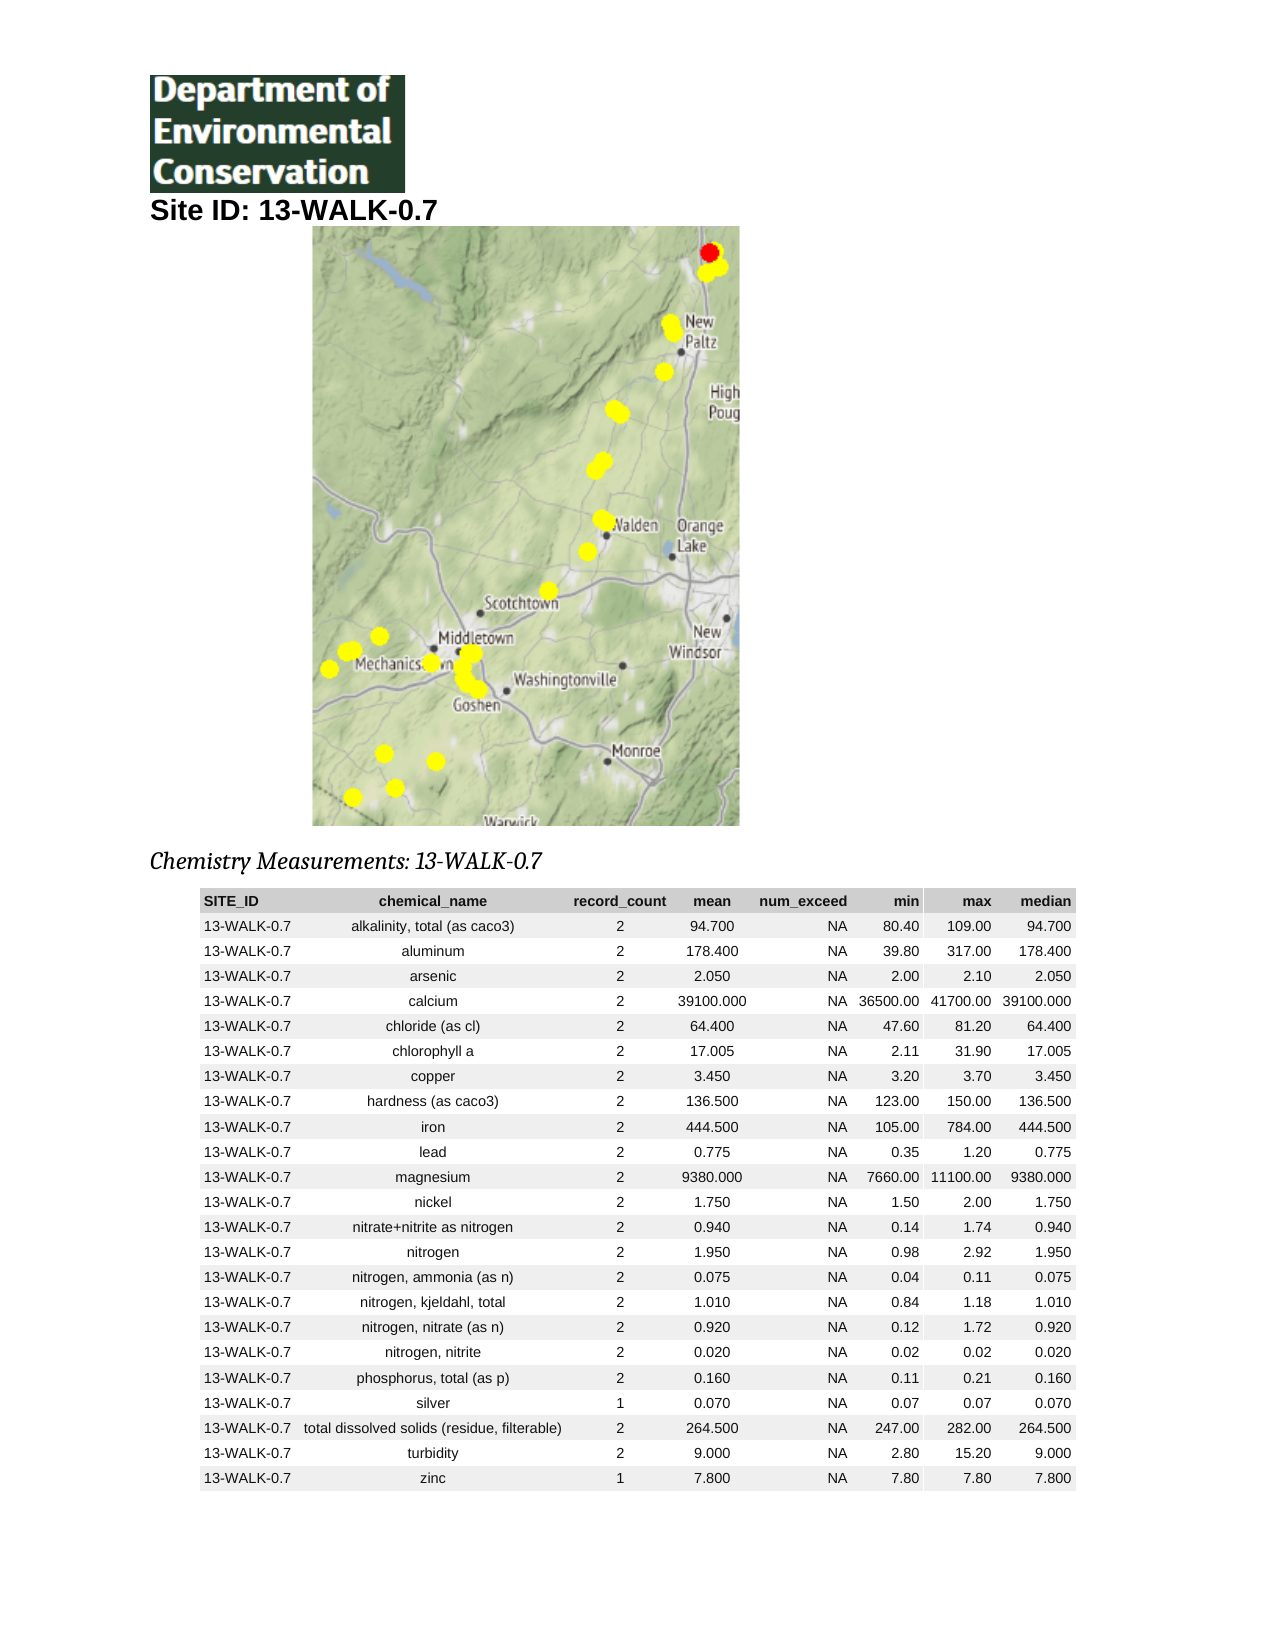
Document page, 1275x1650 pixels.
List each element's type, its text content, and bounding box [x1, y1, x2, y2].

text Chemistry Measurements: 13-WALK-0.7 [150, 847, 1125, 876]
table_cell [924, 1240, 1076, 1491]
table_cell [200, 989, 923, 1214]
picture [150, 226, 901, 826]
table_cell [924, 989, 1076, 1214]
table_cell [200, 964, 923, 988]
subtitle Site ID: 13-WALK-0.7 [150, 192, 1125, 226]
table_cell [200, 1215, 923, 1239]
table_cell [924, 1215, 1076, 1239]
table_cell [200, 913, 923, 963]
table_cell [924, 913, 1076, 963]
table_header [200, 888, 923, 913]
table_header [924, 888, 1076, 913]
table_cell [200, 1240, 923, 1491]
picture [150, 75, 406, 193]
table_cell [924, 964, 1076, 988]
